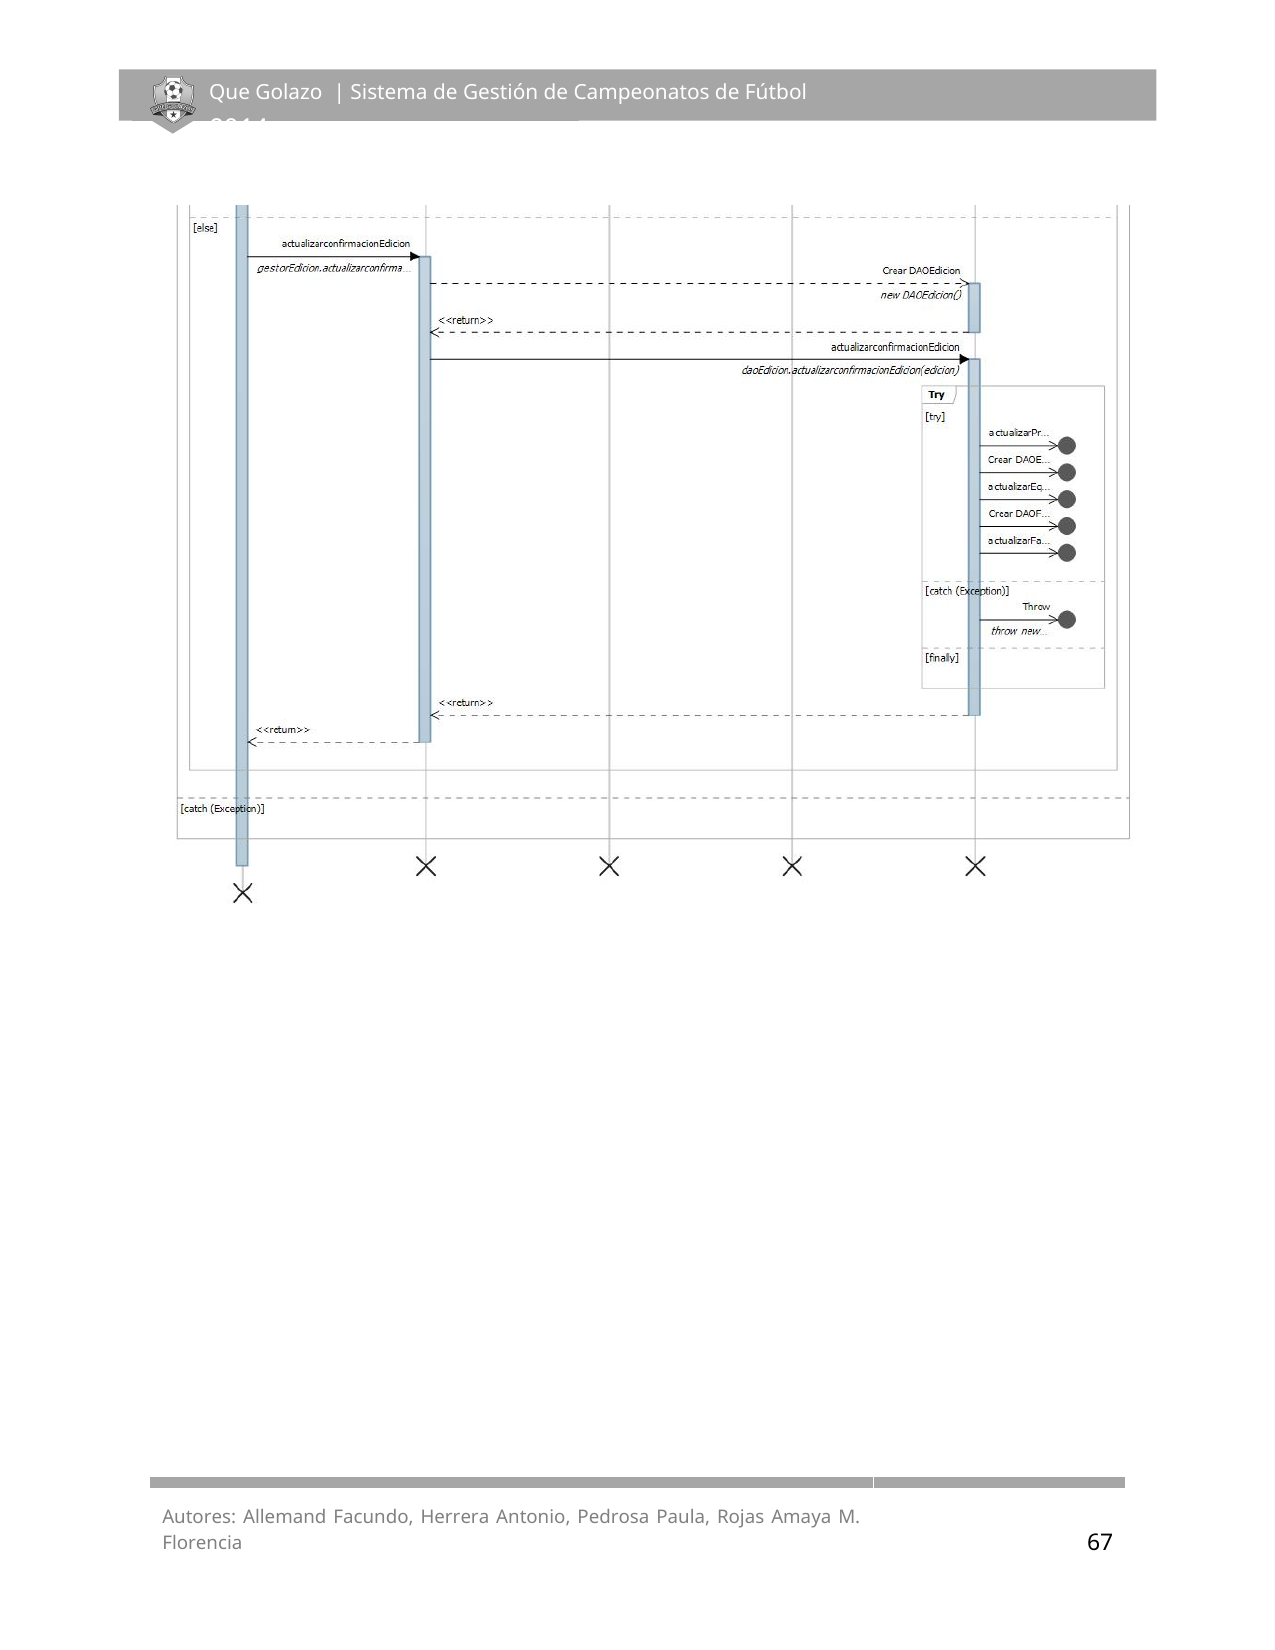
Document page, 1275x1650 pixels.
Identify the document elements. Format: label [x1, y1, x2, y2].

picture [150, 205, 1134, 904]
